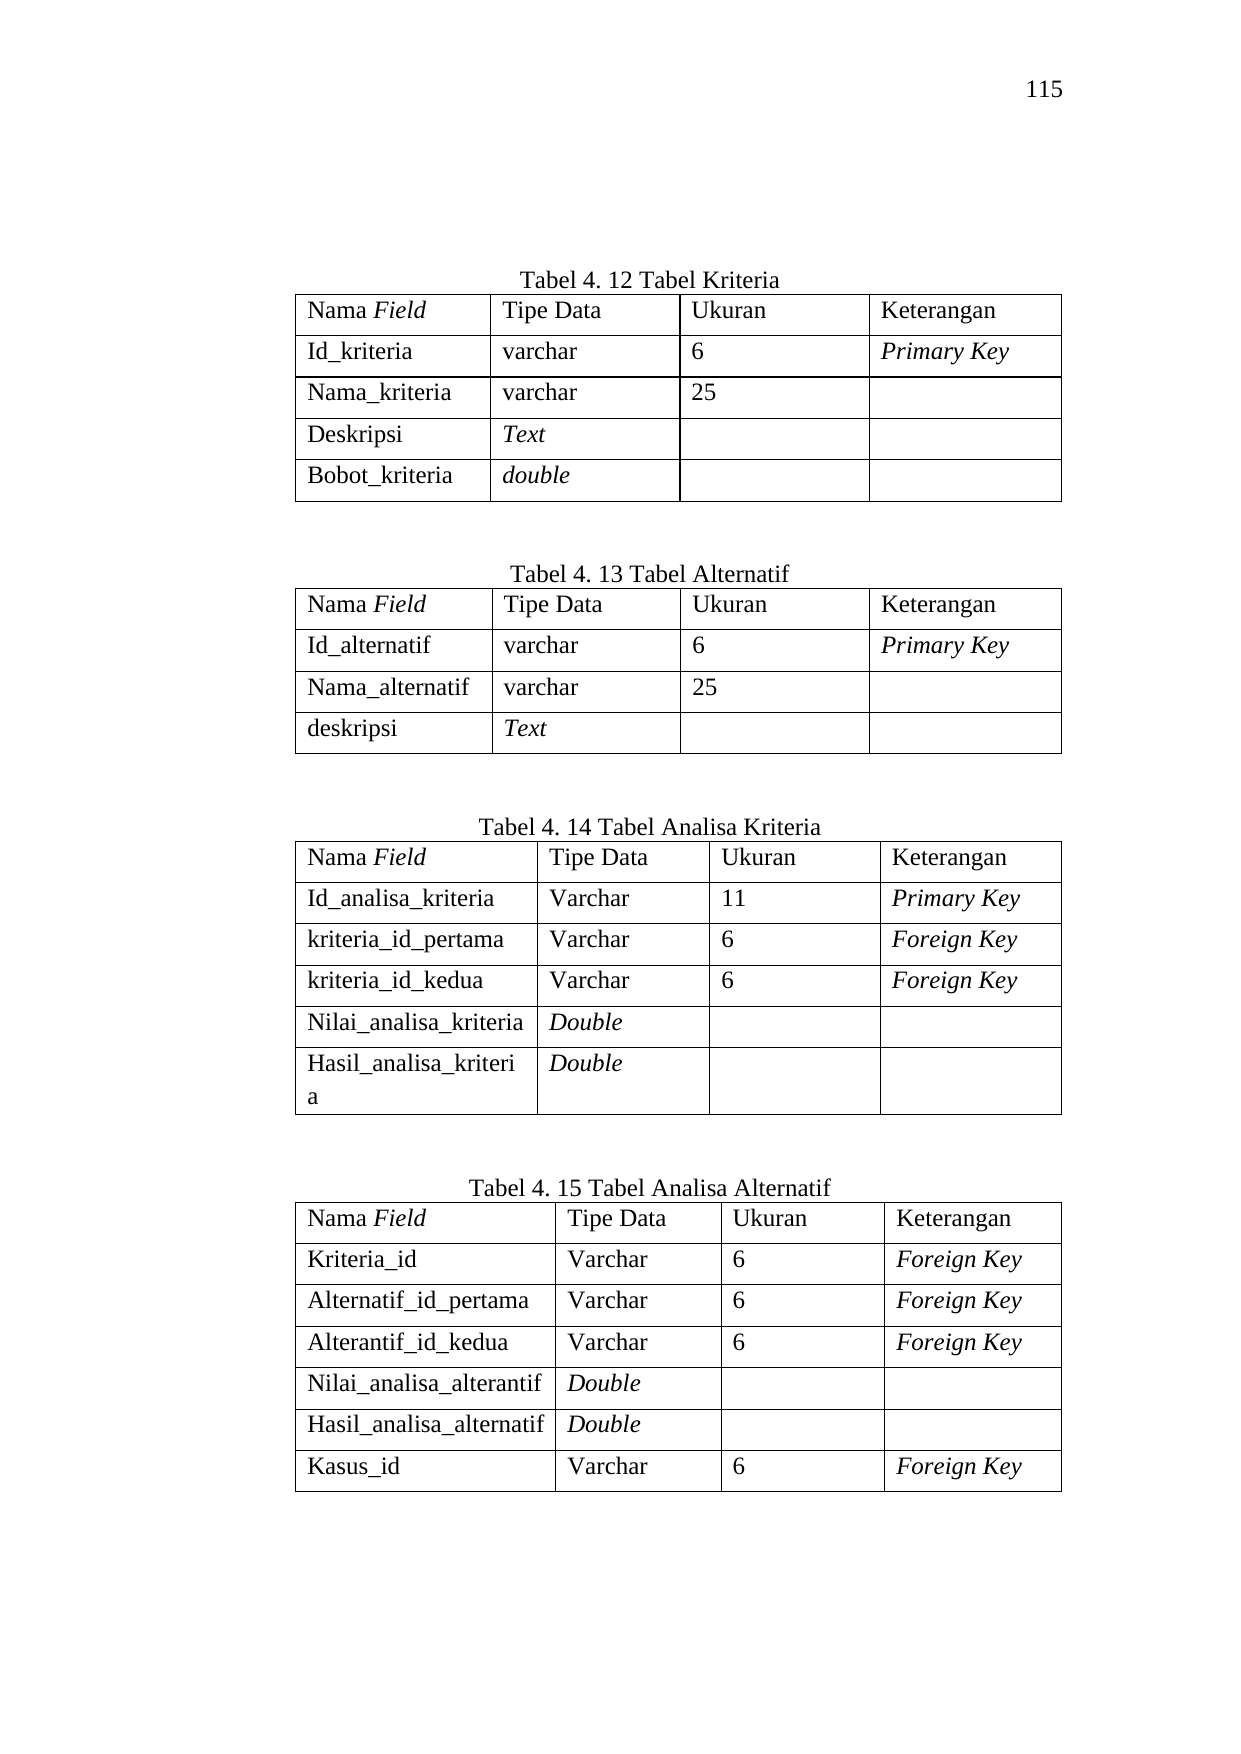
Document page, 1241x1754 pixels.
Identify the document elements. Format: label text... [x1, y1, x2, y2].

table_cell Varchar [538, 924, 709, 964]
table_cell [885, 1410, 1061, 1450]
table_cell kriteria_id_pertama [296, 924, 537, 964]
table_cell Id_kriteria [296, 336, 490, 376]
table_cell [681, 713, 869, 753]
table_cell Id_analisa_kriteria [296, 883, 537, 923]
table_cell Double [556, 1368, 721, 1408]
table_header Keterangan [881, 842, 1061, 882]
table_cell Double [556, 1410, 721, 1450]
text Tabel 4. 15 Tabel Analisa Alternatif [236, 1173, 1063, 1202]
table_cell Foreign Key [885, 1244, 1061, 1284]
table_cell [870, 460, 1061, 501]
table_cell [881, 1048, 1061, 1114]
table_cell [710, 1048, 880, 1114]
table_cell Double [538, 1048, 709, 1114]
table_cell 25 [681, 378, 869, 418]
table_cell Alternatif_id_pertama [296, 1285, 555, 1326]
table_cell Deskripsi [296, 419, 490, 459]
table_header Tipe Data [491, 295, 679, 335]
table_cell Hasil_analisa_kriteria [296, 1048, 537, 1114]
table_cell Varchar [538, 883, 709, 923]
table_cell Nama_kriteria [296, 378, 490, 418]
table_cell 6 [710, 966, 880, 1006]
table_cell 6 [722, 1451, 884, 1491]
text Tabel 4. 14 Tabel Analisa Kriteria [236, 812, 1063, 841]
table_cell Foreign Key [881, 966, 1061, 1006]
table_cell Varchar [556, 1327, 721, 1367]
table_cell varchar [493, 672, 680, 712]
table_header Nama Field [296, 589, 492, 629]
table_cell Varchar [538, 966, 709, 1006]
table_cell Nilai_analisa_alterantif [296, 1368, 555, 1408]
table_cell Foreign Key [885, 1327, 1061, 1367]
table_cell [870, 713, 1061, 753]
table_header Ukuran [681, 589, 869, 629]
table_cell [870, 672, 1061, 712]
table_cell [681, 460, 869, 501]
table_cell [710, 1007, 880, 1047]
table_cell [722, 1368, 884, 1408]
table_header Keterangan [870, 589, 1061, 629]
table_cell deskripsi [296, 713, 492, 753]
table_cell Primary Key [870, 336, 1061, 376]
table_cell 6 [722, 1327, 884, 1367]
table_cell [681, 419, 869, 459]
table_cell Text [493, 713, 680, 753]
table_cell Varchar [556, 1285, 721, 1326]
table_cell [870, 419, 1061, 459]
table_cell Double [538, 1007, 709, 1047]
table_cell Id_alternatif [296, 630, 492, 671]
table_cell Nilai_analisa_kriteria [296, 1007, 537, 1047]
table_cell Alterantif_id_kedua [296, 1327, 555, 1367]
table_cell varchar [491, 336, 679, 376]
table_cell [722, 1410, 884, 1450]
table_cell Foreign Key [885, 1451, 1061, 1491]
table_header Ukuran [722, 1203, 884, 1243]
table_cell Kasus_id [296, 1451, 555, 1491]
table_cell Primary Key [870, 630, 1061, 671]
table_header Ukuran [681, 295, 869, 335]
table_cell Hasil_analisa_alternatif [296, 1410, 555, 1450]
table_header Keterangan [885, 1203, 1061, 1243]
table_header Tipe Data [538, 842, 709, 882]
table_cell Varchar [556, 1451, 721, 1491]
table_cell kriteria_id_kedua [296, 966, 537, 1006]
table_cell varchar [493, 630, 680, 671]
table_cell 6 [710, 924, 880, 964]
table_cell varchar [491, 378, 679, 418]
table_cell Kriteria_id [296, 1244, 555, 1284]
table_header Tipe Data [493, 589, 680, 629]
table_header Nama Field [296, 1203, 555, 1243]
text Tabel 4. 13 Tabel Alternatif [236, 559, 1063, 588]
table_cell Text [491, 419, 679, 459]
table_cell Primary Key [881, 883, 1061, 923]
table_header Nama Field [296, 842, 537, 882]
table_cell Varchar [556, 1244, 721, 1284]
table_cell [885, 1368, 1061, 1408]
table_cell [870, 378, 1061, 418]
text Tabel 4. 12 Tabel Kriteria [236, 265, 1063, 294]
table_cell Nama_alternatif [296, 672, 492, 712]
table_cell double [491, 460, 679, 501]
table_cell 11 [710, 883, 880, 923]
table_cell 6 [722, 1244, 884, 1284]
table_header Tipe Data [556, 1203, 721, 1243]
table_cell Bobot_kriteria [296, 460, 490, 501]
table_header Ukuran [710, 842, 880, 882]
table_header Nama Field [296, 295, 490, 335]
table_cell 6 [681, 630, 869, 671]
table_cell 6 [681, 336, 869, 376]
table_cell 6 [722, 1285, 884, 1326]
table_cell [881, 1007, 1061, 1047]
table_cell 25 [681, 672, 869, 712]
table_cell Foreign Key [881, 924, 1061, 964]
table_header Keterangan [870, 295, 1061, 335]
table_cell Foreign Key [885, 1285, 1061, 1326]
